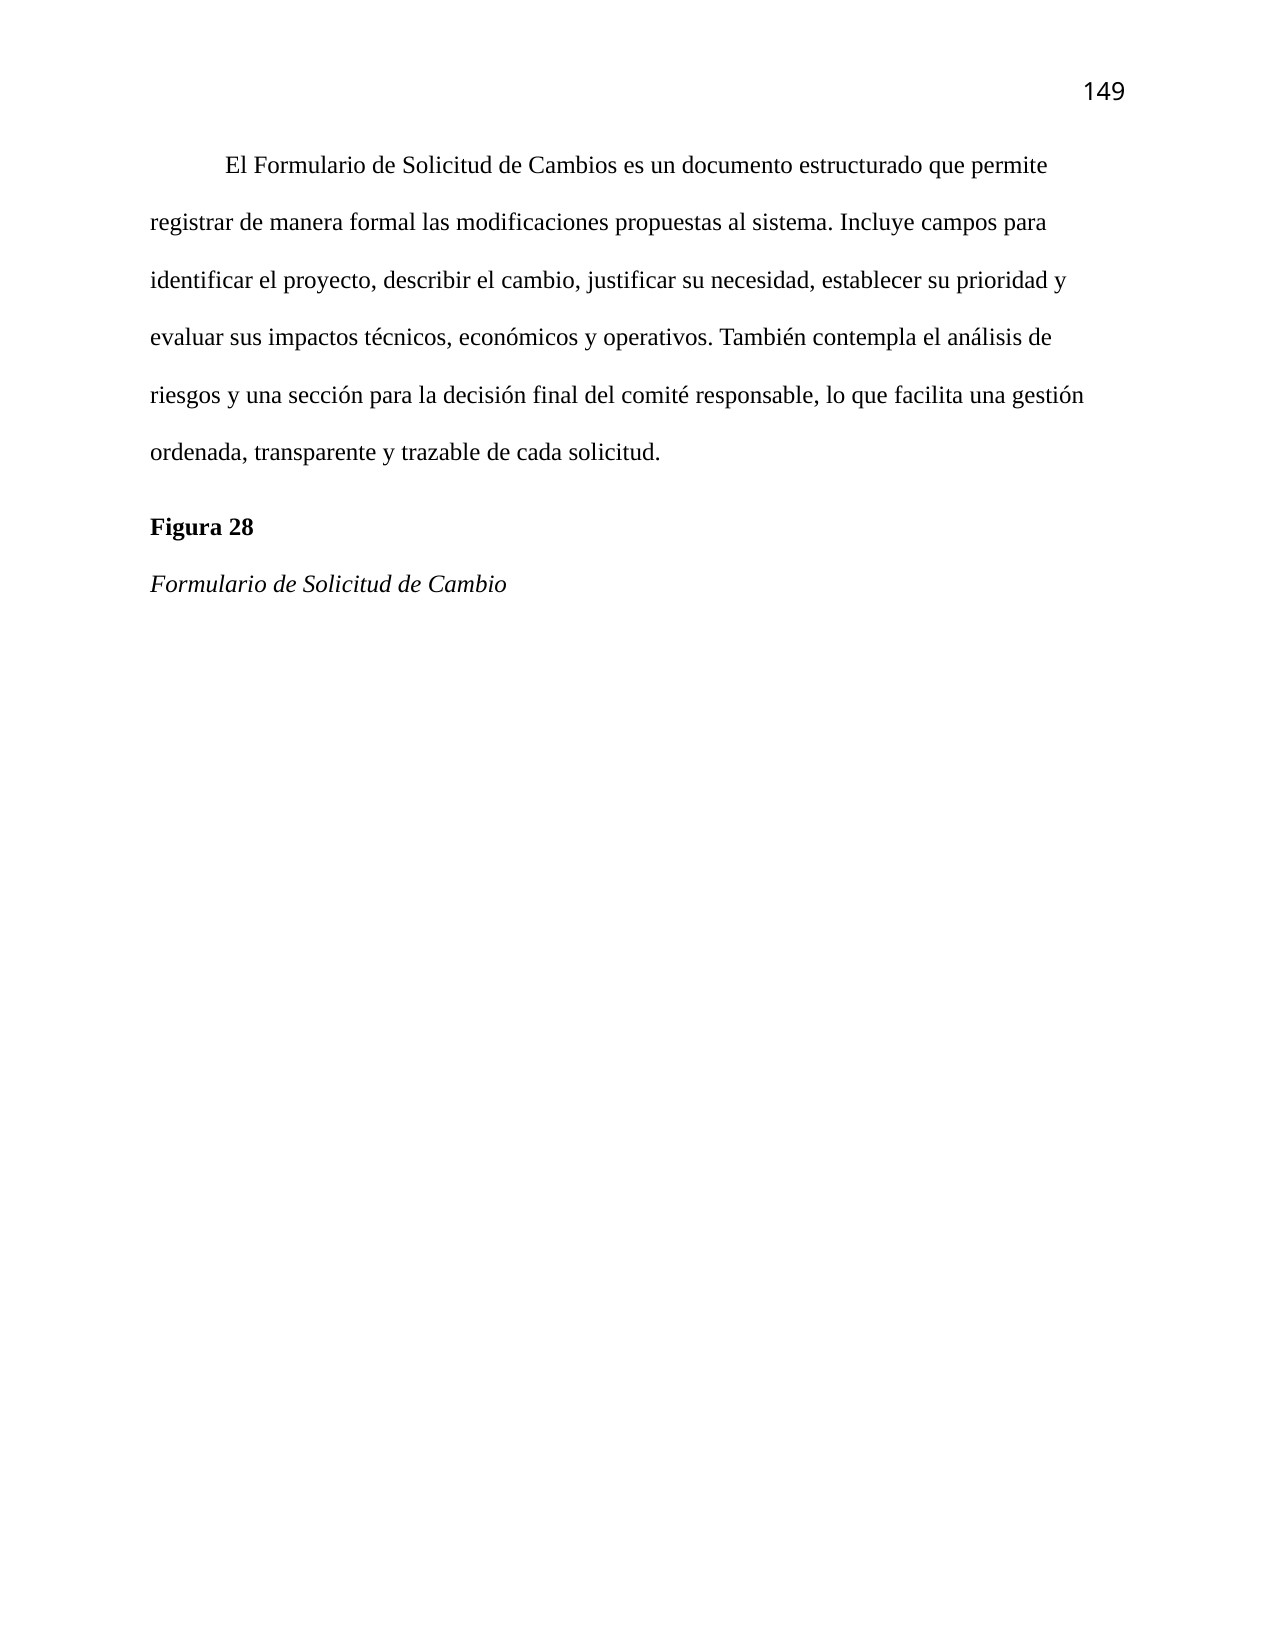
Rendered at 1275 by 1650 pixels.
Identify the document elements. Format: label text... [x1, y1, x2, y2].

text El Formulario de Solicitud de Cambios es un documento estructurado que permite registrar de manera formal las modificaciones propuestas al sistema. Incluye campos para identificar el proyecto, describir el cambio, justificar su necesidad, establecer su prioridad y evaluar sus impactos técnicos, económicos y operativos. También contempla el análisis de riesgos y una sección para la decisión final del comité responsable, lo que facilita una gestión ordenada, transparente y trazable de cada solicitud. [150, 150, 1125, 466]
text Figura 28 Formulario de Solicitud de Cambio [150, 512, 1125, 598]
